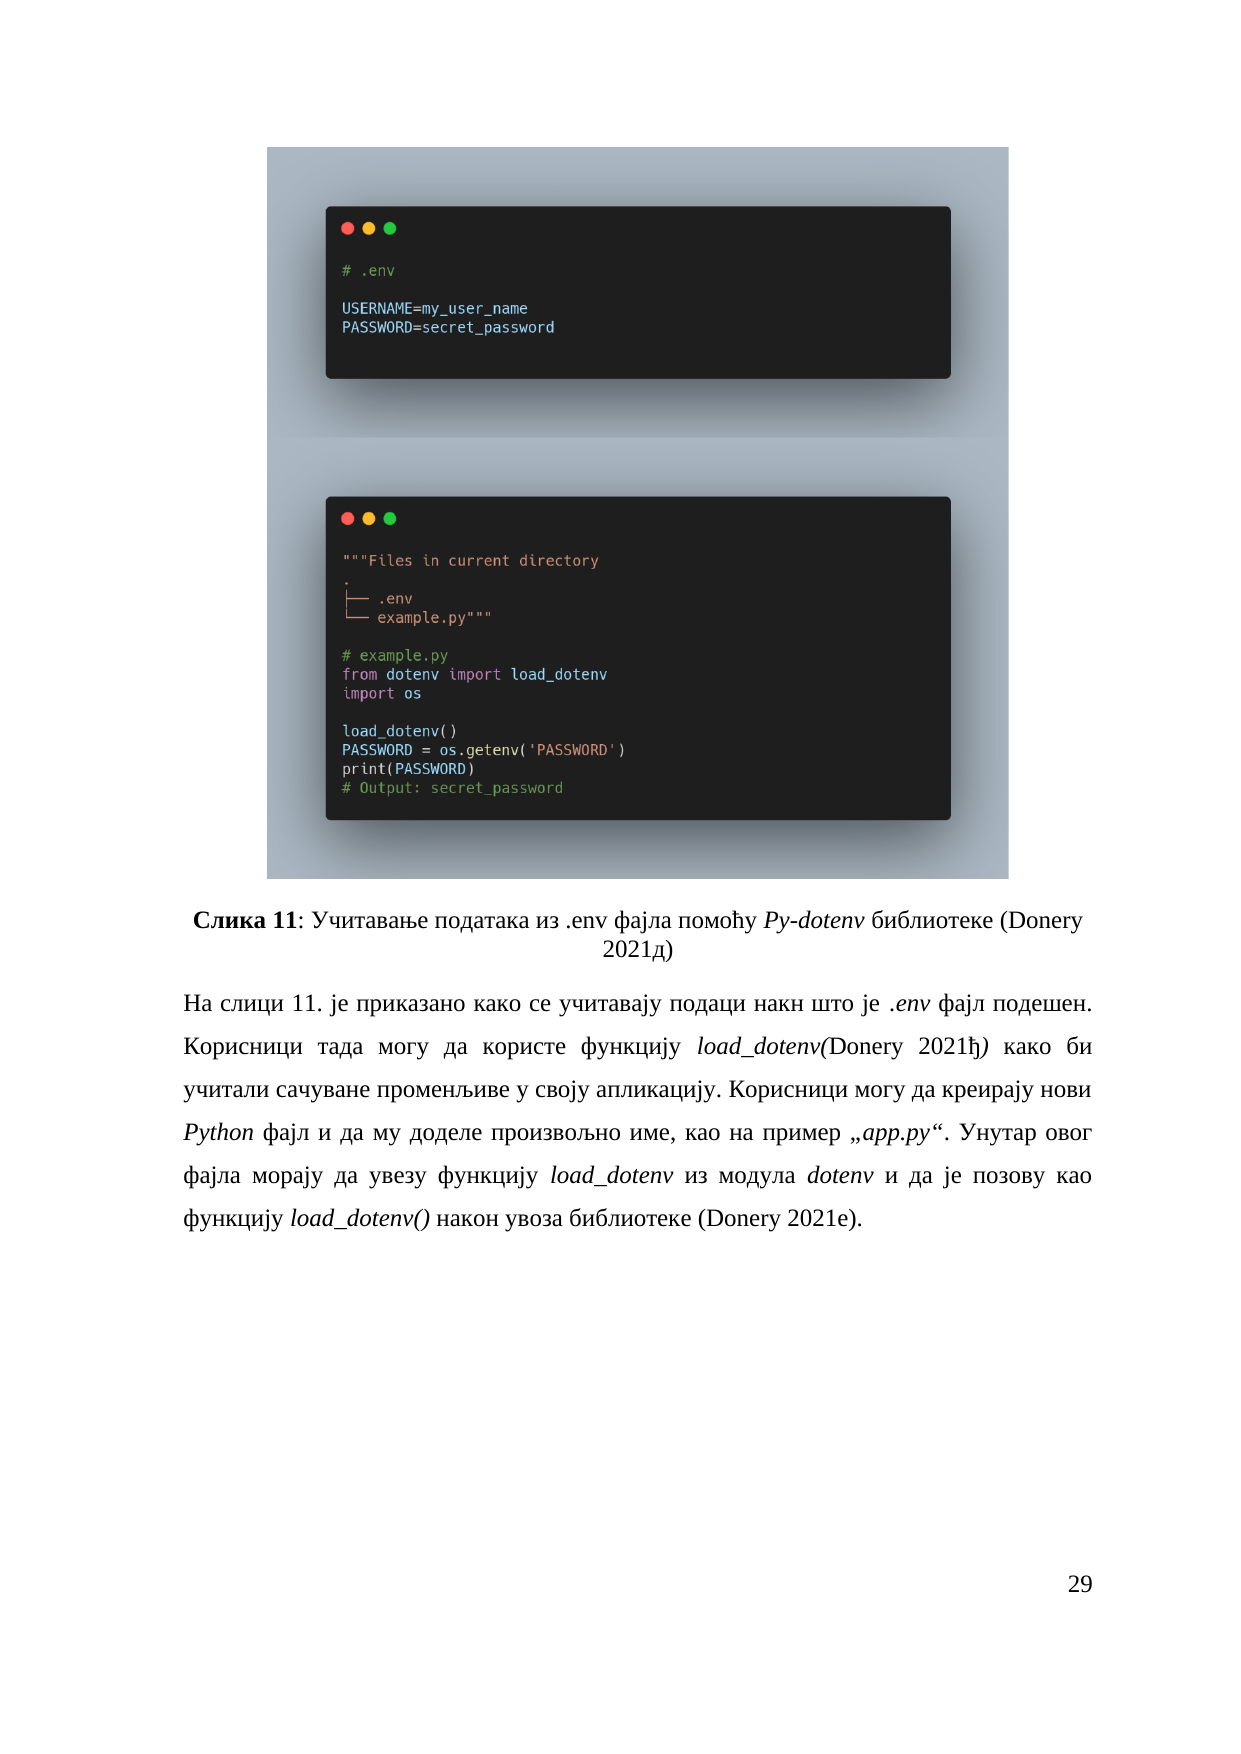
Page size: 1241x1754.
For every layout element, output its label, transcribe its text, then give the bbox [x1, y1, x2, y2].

picture [266, 147, 1009, 879]
text На слици 11. је приказано како се учитавају подаци накн што је .env фајл подешен. Корисници тада могу да користе функцију load_dotenv(Donery 2021ђ) како би учитали сачуване променљиве у своју апликацију. Корисници могу да креирају нови Python фајл и да му доделе произвољно име, као на пример „app.py“. Унутар овог фајла морају да увезу функцију load_dotenv из модула dotenv и да је позову као функцију load_dotenv() након увоза библиотеке (Donery 2021е). [183, 988, 1092, 1232]
text Слика 11: Учитавање података из .env фајла помоћу Py-dotenv библиотеке (Donery 2021д) [183, 905, 1092, 963]
